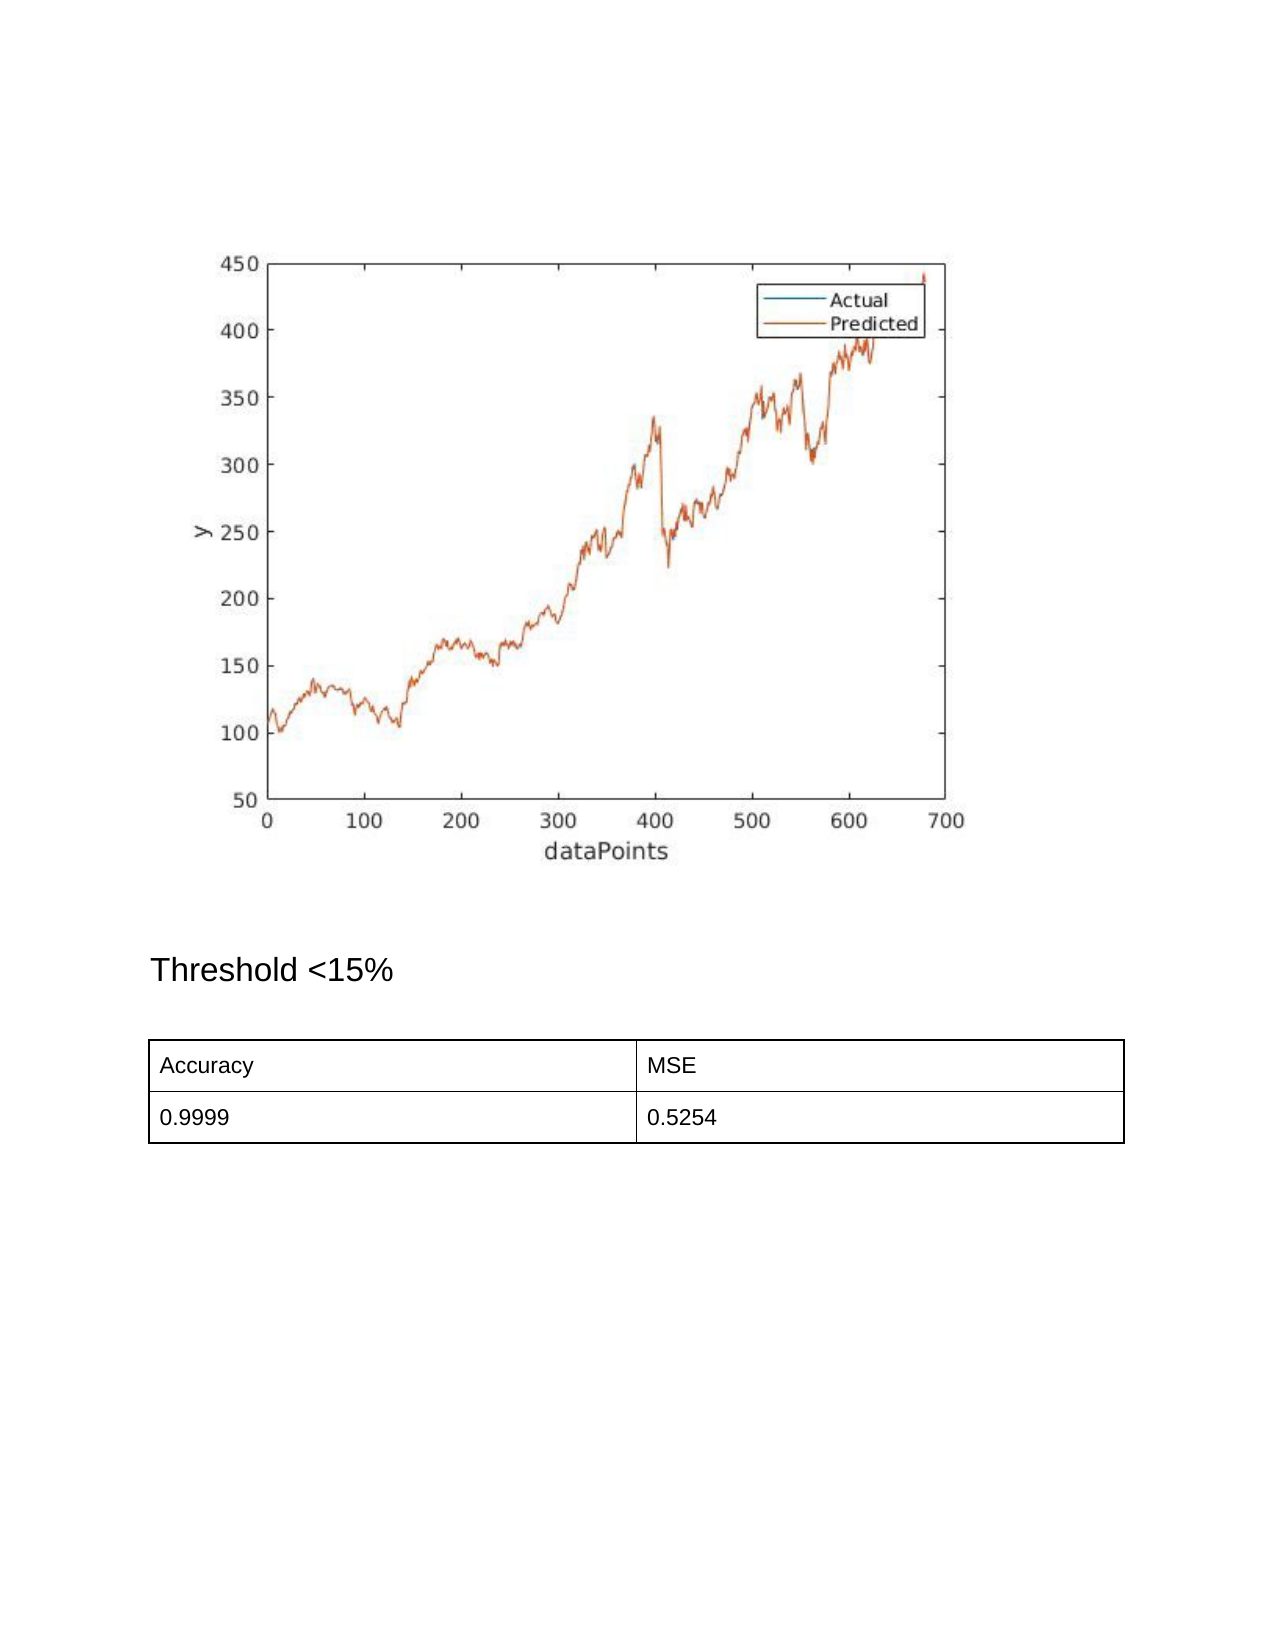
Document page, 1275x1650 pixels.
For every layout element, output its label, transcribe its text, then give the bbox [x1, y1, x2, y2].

picture [153, 215, 1029, 872]
table_header MSE [637, 1041, 1123, 1091]
table_cell 0.9999 [150, 1092, 636, 1142]
table_cell 0.5254 [637, 1092, 1123, 1142]
text Threshold <15% [150, 950, 1139, 988]
table_header Accuracy [150, 1041, 636, 1091]
